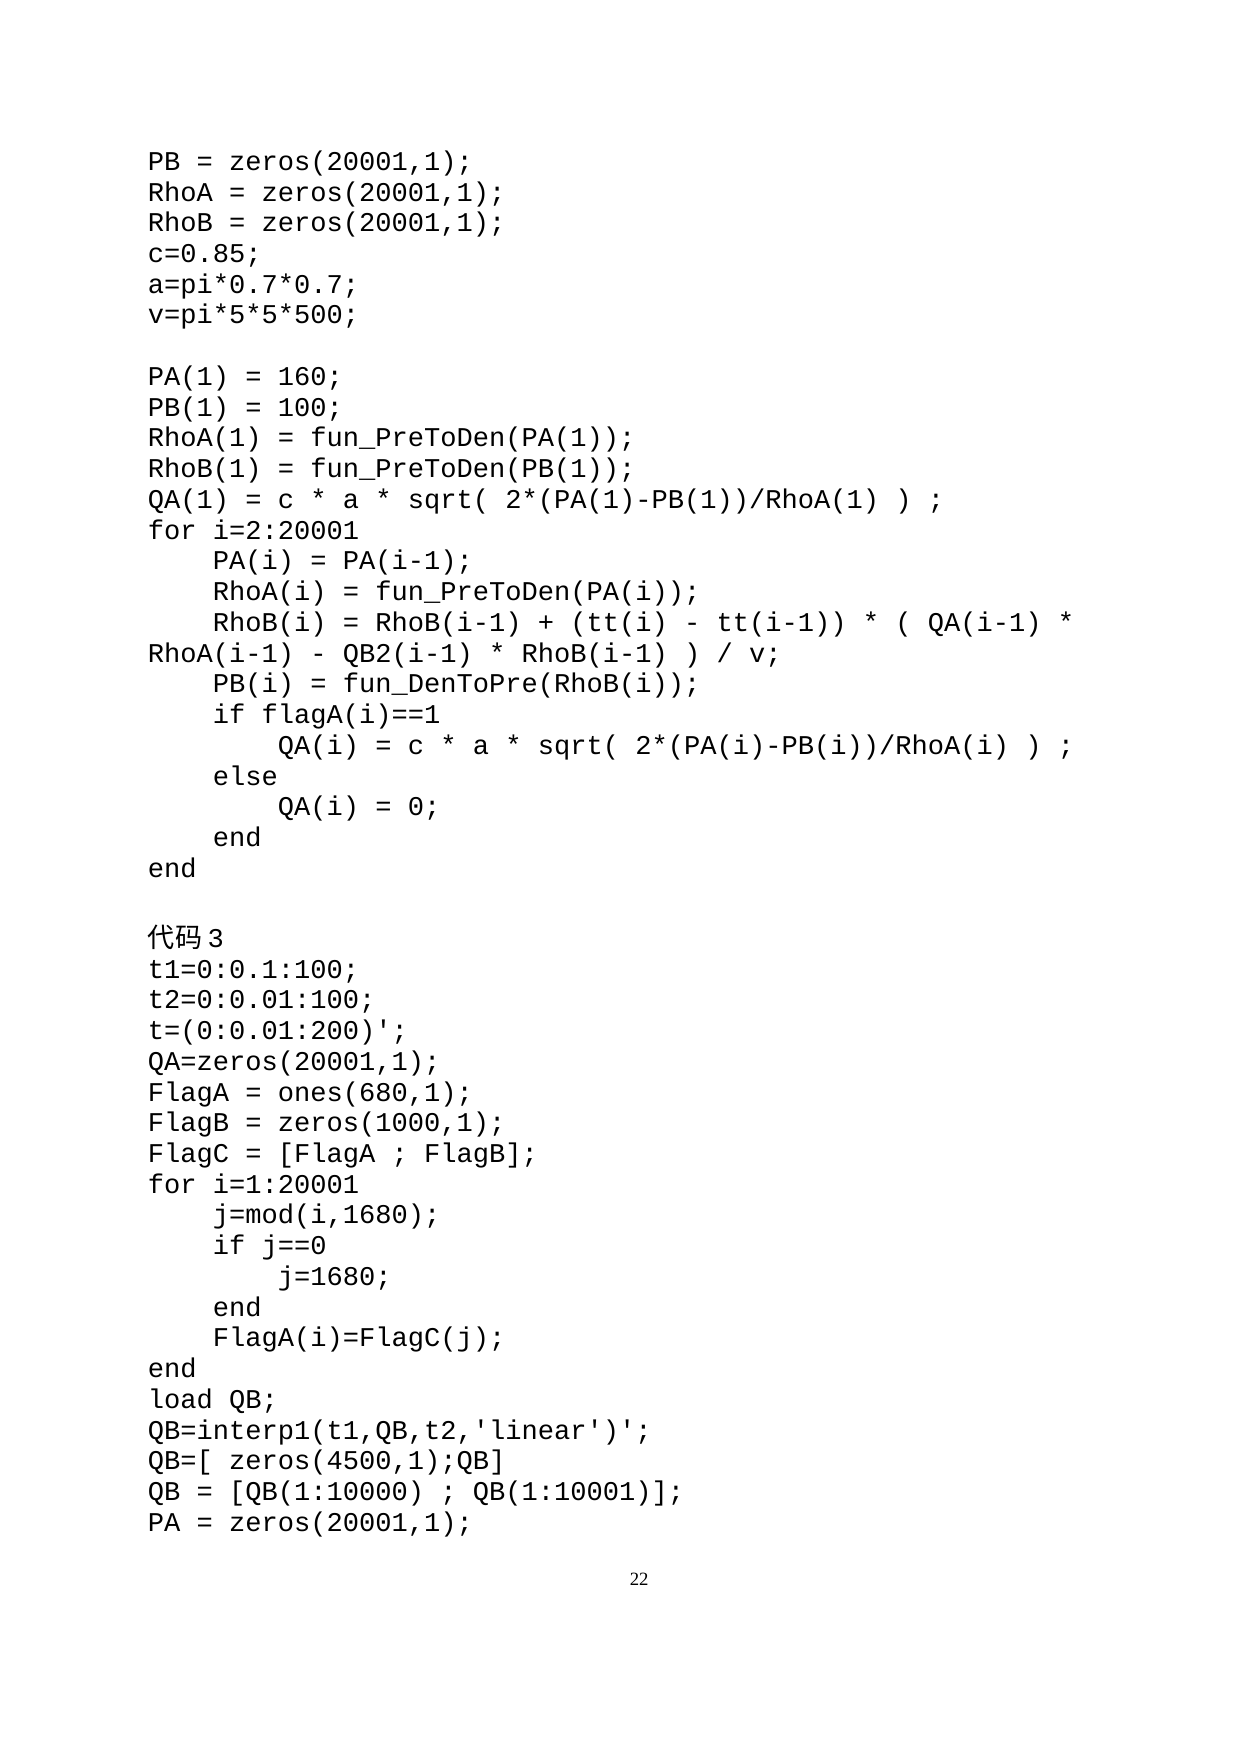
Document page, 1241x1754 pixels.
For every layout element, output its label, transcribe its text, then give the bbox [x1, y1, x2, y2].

text if j==0 [148, 1232, 1092, 1263]
text QB=[ zeros(4500,1);QB] [148, 1447, 1092, 1478]
text for i=2:20001 [148, 516, 1092, 547]
text t1=0:0.1:100; [148, 956, 1092, 986]
text QB = [QB(1:10000) ; QB(1:10001)]; [148, 1478, 1092, 1509]
text RhoB(i) = RhoB(i-1) + (tt(i) - tt(i-1)) * ( QA(i-1) * RhoA(i-1) - QB2(i-1) * RhoB(i-1) ) / v; [148, 609, 1092, 670]
text a=pi*0.7*0.7; [148, 271, 1092, 301]
text QA(i) = c * a * sqrt( 2*(PA(i)-PB(i))/RhoA(i) ) ; [148, 732, 1092, 762]
text c=0.85; [148, 240, 1092, 271]
text end [148, 854, 1092, 885]
text QA=zeros(20001,1); [148, 1048, 1092, 1078]
text PB = zeros(20001,1); [148, 148, 1092, 178]
text t2=0:0.01:100; [148, 986, 1092, 1017]
text QB=interp1(t1,QB,t2,'linear')'; [148, 1416, 1092, 1447]
text PA(i) = PA(i-1); [148, 547, 1092, 578]
text RhoB = zeros(20001,1); [148, 209, 1092, 240]
text j=mod(i,1680); [148, 1201, 1092, 1232]
text end [148, 824, 1092, 854]
text RhoA(i) = fun_PreToDen(PA(i)); [148, 578, 1092, 609]
text FlagA(i)=FlagC(j); [148, 1324, 1092, 1355]
text PA = zeros(20001,1); [148, 1509, 1092, 1539]
text v=pi*5*5*500; [148, 301, 1092, 332]
text PB(1) = 100; [148, 393, 1092, 424]
text FlagC = [FlagA ; FlagB]; [148, 1140, 1092, 1171]
text end [148, 1293, 1092, 1324]
text RhoA(1) = fun_PreToDen(PA(1)); [148, 424, 1092, 455]
text FlagB = zeros(1000,1); [148, 1109, 1092, 1140]
text RhoA = zeros(20001,1); [148, 178, 1092, 209]
text end [148, 1355, 1092, 1386]
text load QB; [148, 1386, 1092, 1416]
text FlagA = ones(680,1); [148, 1078, 1092, 1109]
text t=(0:0.01:200)'; [148, 1017, 1092, 1048]
text else [148, 762, 1092, 793]
text PB(i) = fun_DenToPre(RhoB(i)); [148, 670, 1092, 701]
text 代码3 [148, 916, 1092, 956]
text QA(i) = 0; [148, 793, 1092, 824]
text RhoB(1) = fun_PreToDen(PB(1)); [148, 455, 1092, 486]
text QA(1) = c * a * sqrt( 2*(PA(1)-PB(1))/RhoA(1) ) ; [148, 486, 1092, 516]
text j=1680; [148, 1263, 1092, 1293]
text if flagA(i)==1 [148, 701, 1092, 732]
text PA(1) = 160; [148, 363, 1092, 393]
text for i=1:20001 [148, 1171, 1092, 1201]
